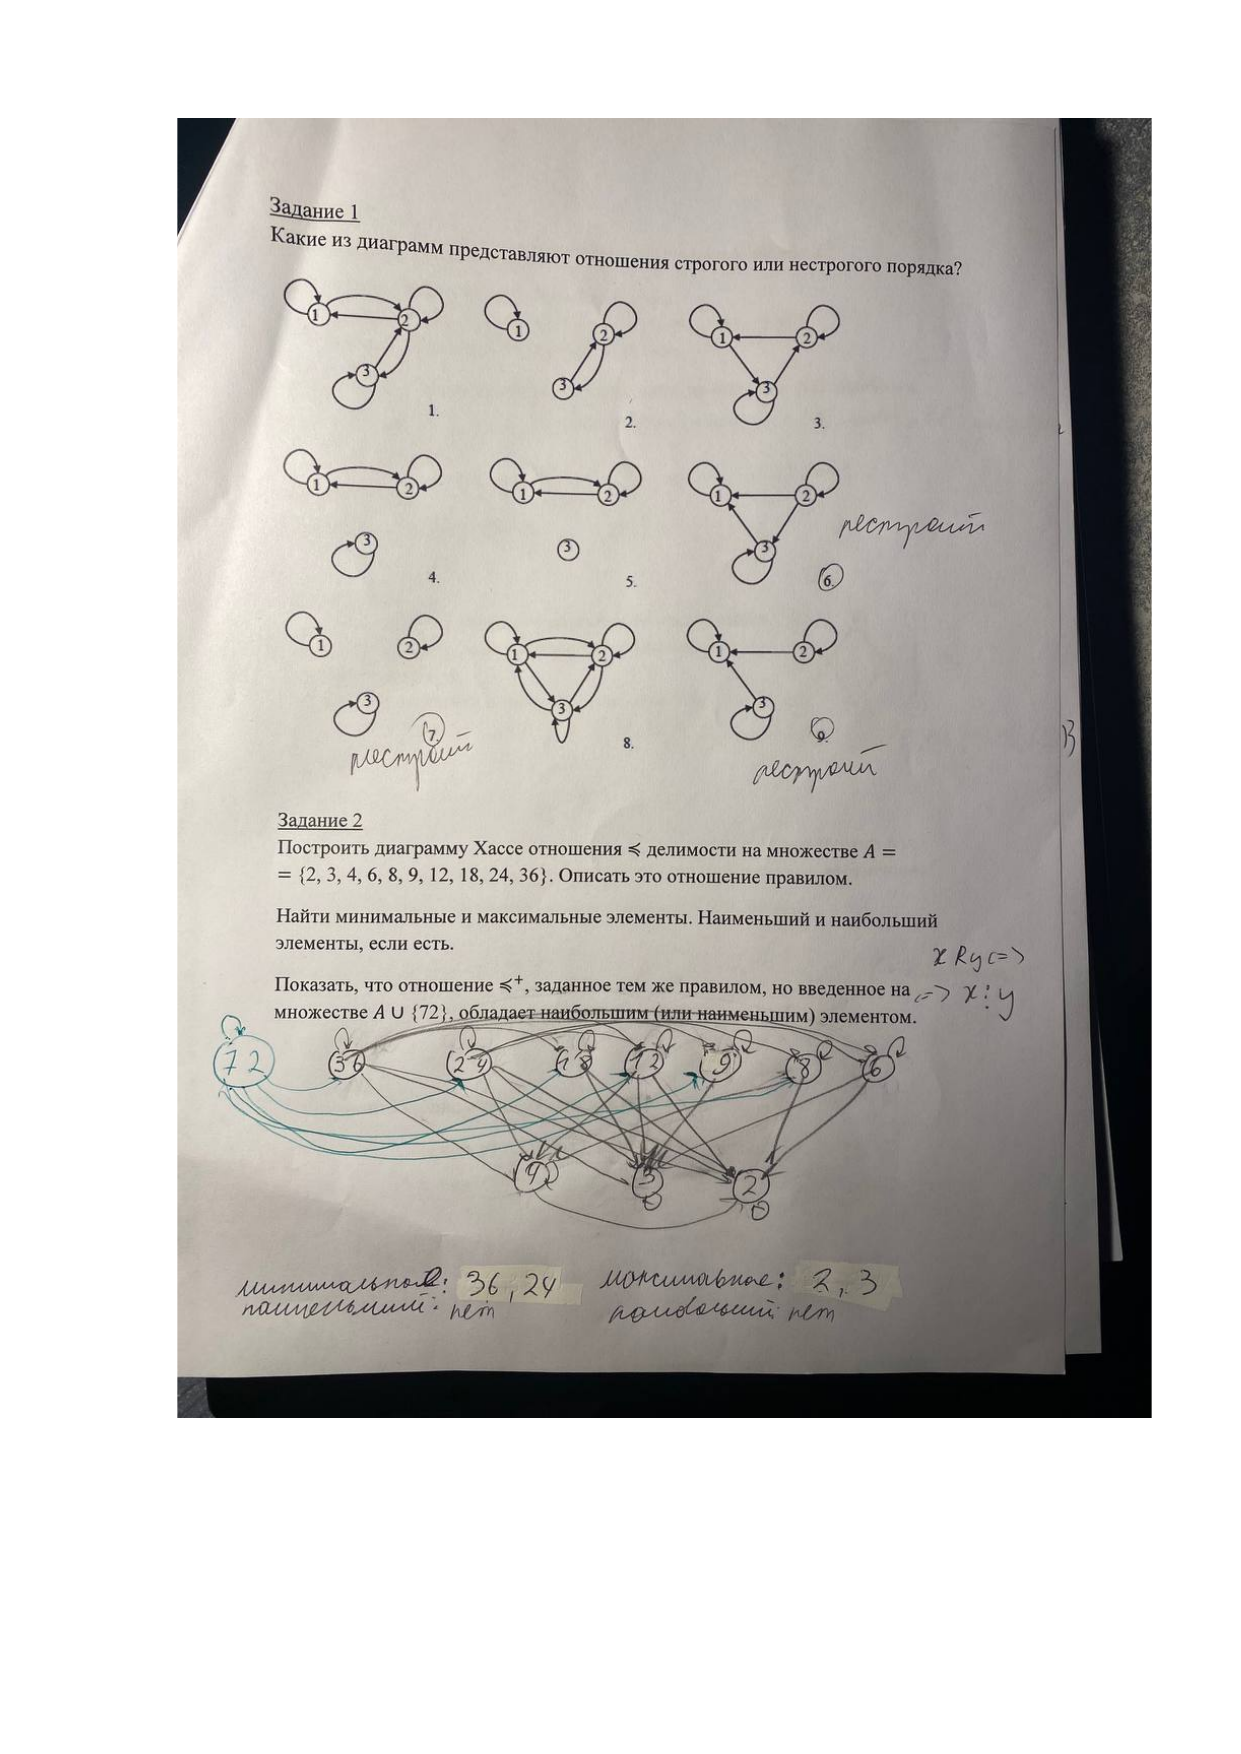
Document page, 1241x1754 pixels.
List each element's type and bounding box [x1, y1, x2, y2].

picture [177, 118, 1152, 1418]
